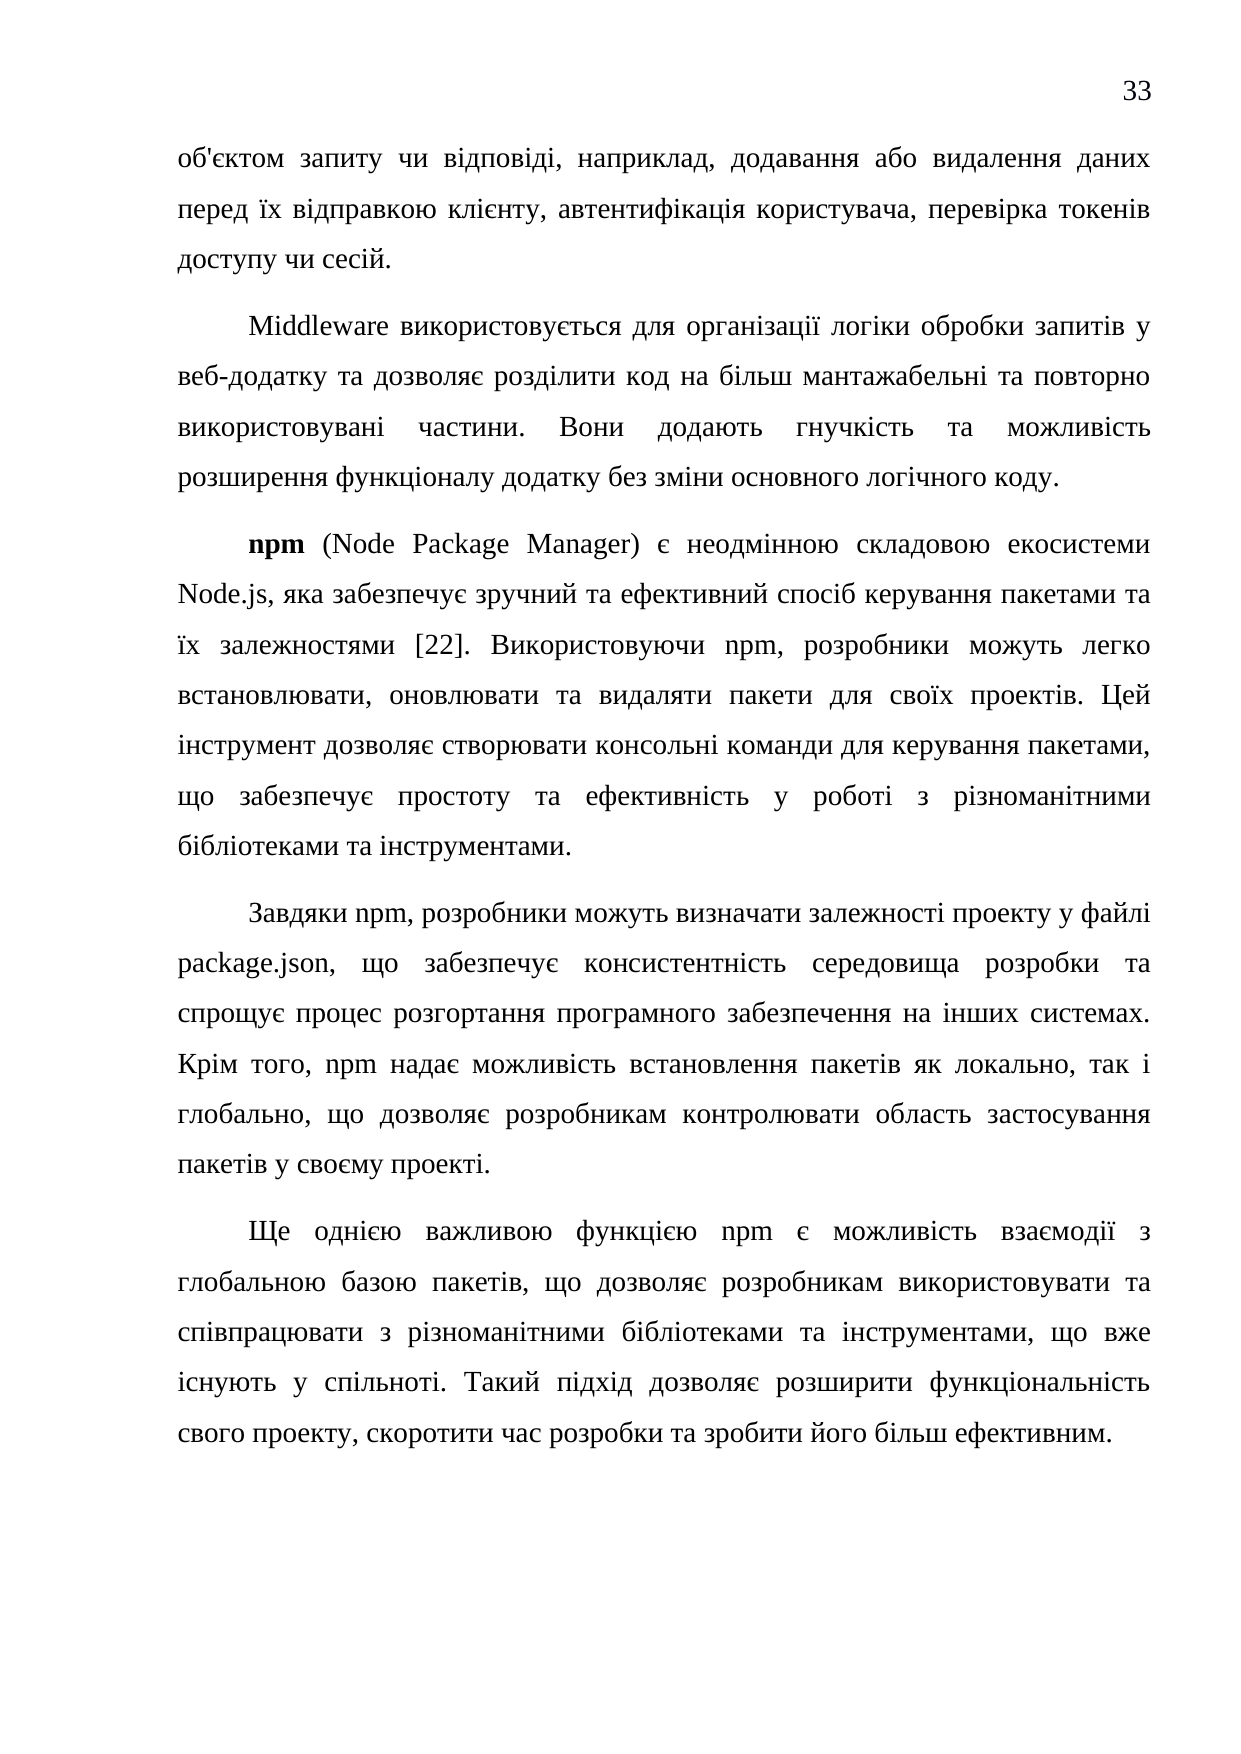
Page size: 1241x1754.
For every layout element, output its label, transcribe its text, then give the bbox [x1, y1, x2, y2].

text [177, 141, 1152, 275]
text Завдяки npm, розробники можуть визначати залежності проекту у файлі package.json, що забезпечує консистентність середовища розробки та спрощує процес розгортання програмного забезпечення на інших системах. Крім того, npm надає можливість встановлення пакетів як локально, так і глобально, що дозволяє розробникам контролювати область застосування пакетів у своєму проекті. [177, 895, 1152, 1180]
text Ще однією важливою функцією npm є можливість взаємодії з глобальною базою пакетів, що дозволяє розробникам використовувати та співпрацювати з різноманітними бібліотеками та інструментами, що вже існують у спільноті. Такий підхід дозволяє розширити функціональність свого проекту, скоротити час розробки та зробити його більш ефективним. [177, 1213, 1152, 1448]
text npm (Node Package Manager) є неодмінною складовою екосистеми Node.js, яка забезпечує зручний та ефективний спосіб керування пакетами та їх залежностями [22]. Використовуючи npm, розробники можуть легко встановлювати, оновлювати та видаляти пакети для своїх проектів. Цей інструмент дозволяє створювати консольні команди для керування пакетами, що забезпечує простоту та ефективність у роботі з різноманітними бібліотеками та інструментами. [177, 526, 1152, 862]
text Middleware використовується для організації логіки обробки запитів у веб-додатку та дозволяє розділити код на більш мантажабельні та повторно використовувані частини. Вони додають гнучкість та можливість розширення функціоналу додатку без зміни основного логічного коду. [177, 308, 1152, 493]
